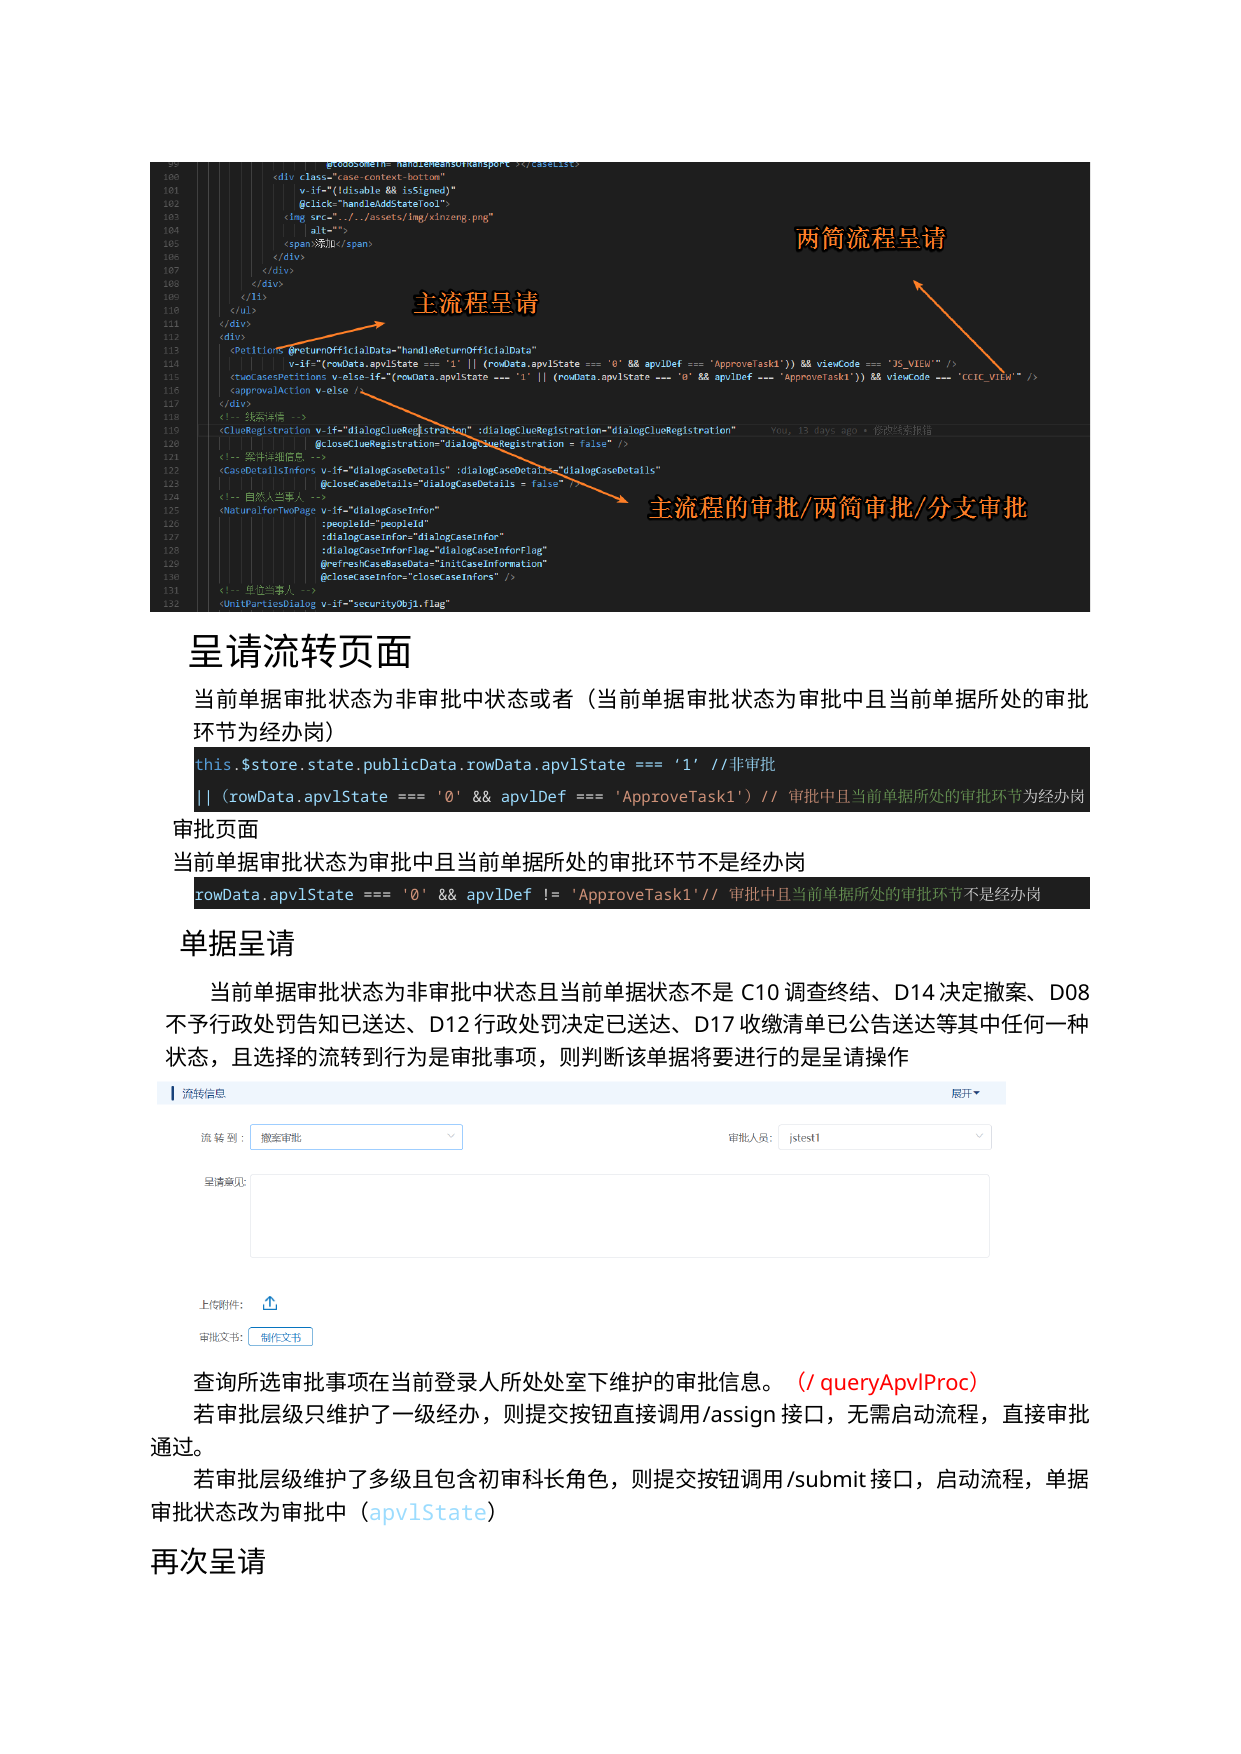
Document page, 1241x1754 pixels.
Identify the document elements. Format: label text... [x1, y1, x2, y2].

text 呈请流转页面 [150, 617, 1090, 682]
picture [150, 1072, 1016, 1363]
picture [150, 162, 1091, 612]
text 若审批层级只维护了一级经办，则提交按钮直接调用/assign接口，无需启动流程，直接审批通过。 [150, 1397, 1090, 1462]
list rowData.apvlState === '0' && apvlDef != 'ApproveTask1'// 审批中且当前单据所处的审批环节不是经办岗 [194, 877, 1090, 909]
list ||（rowData.apvlState === '0' && apvlDef === 'ApproveTask1'）// 审批中且当前单据所处的审批环节为经办岗 [194, 779, 1090, 812]
text 若审批层级维护了多级且包含初审科长角色，则提交按钮调用/submit接口，启动流程，单据审批状态改为审批中（apvlState） [150, 1462, 1090, 1527]
text 当前单据审批状态为审批中且当前单据所处的审批环节不是经办岗 [150, 844, 1090, 877]
text 当前单据审批状态为非审批中状态或者（当前单据审批状态为审批中且当前单据所处的审批环节为经办岗） [194, 682, 1090, 747]
text 再次呈请 [150, 1527, 1090, 1592]
text 单据呈请 [150, 909, 1090, 974]
list 当前单据审批状态为非审批中状态且当前单据状态不是C10调查终结、D14决定撤案、D08不予行政处罚告知已送达、D12行政处罚决定已送达、D17收缴清单已公告送达等其中任何一种状态，且选择的流转到行为是审批事项，则判断该单据将要进行的是呈请操作 [165, 974, 1090, 1072]
text 查询所选审批事项在当前登录人所处处室下维护的审批信息。（/ queryApvlProc） [150, 1364, 1090, 1397]
list this.$store.state.publicData.rowData.apvlState === ‘1’ //非审批 [194, 747, 1090, 779]
text 审批页面 [150, 812, 1090, 844]
